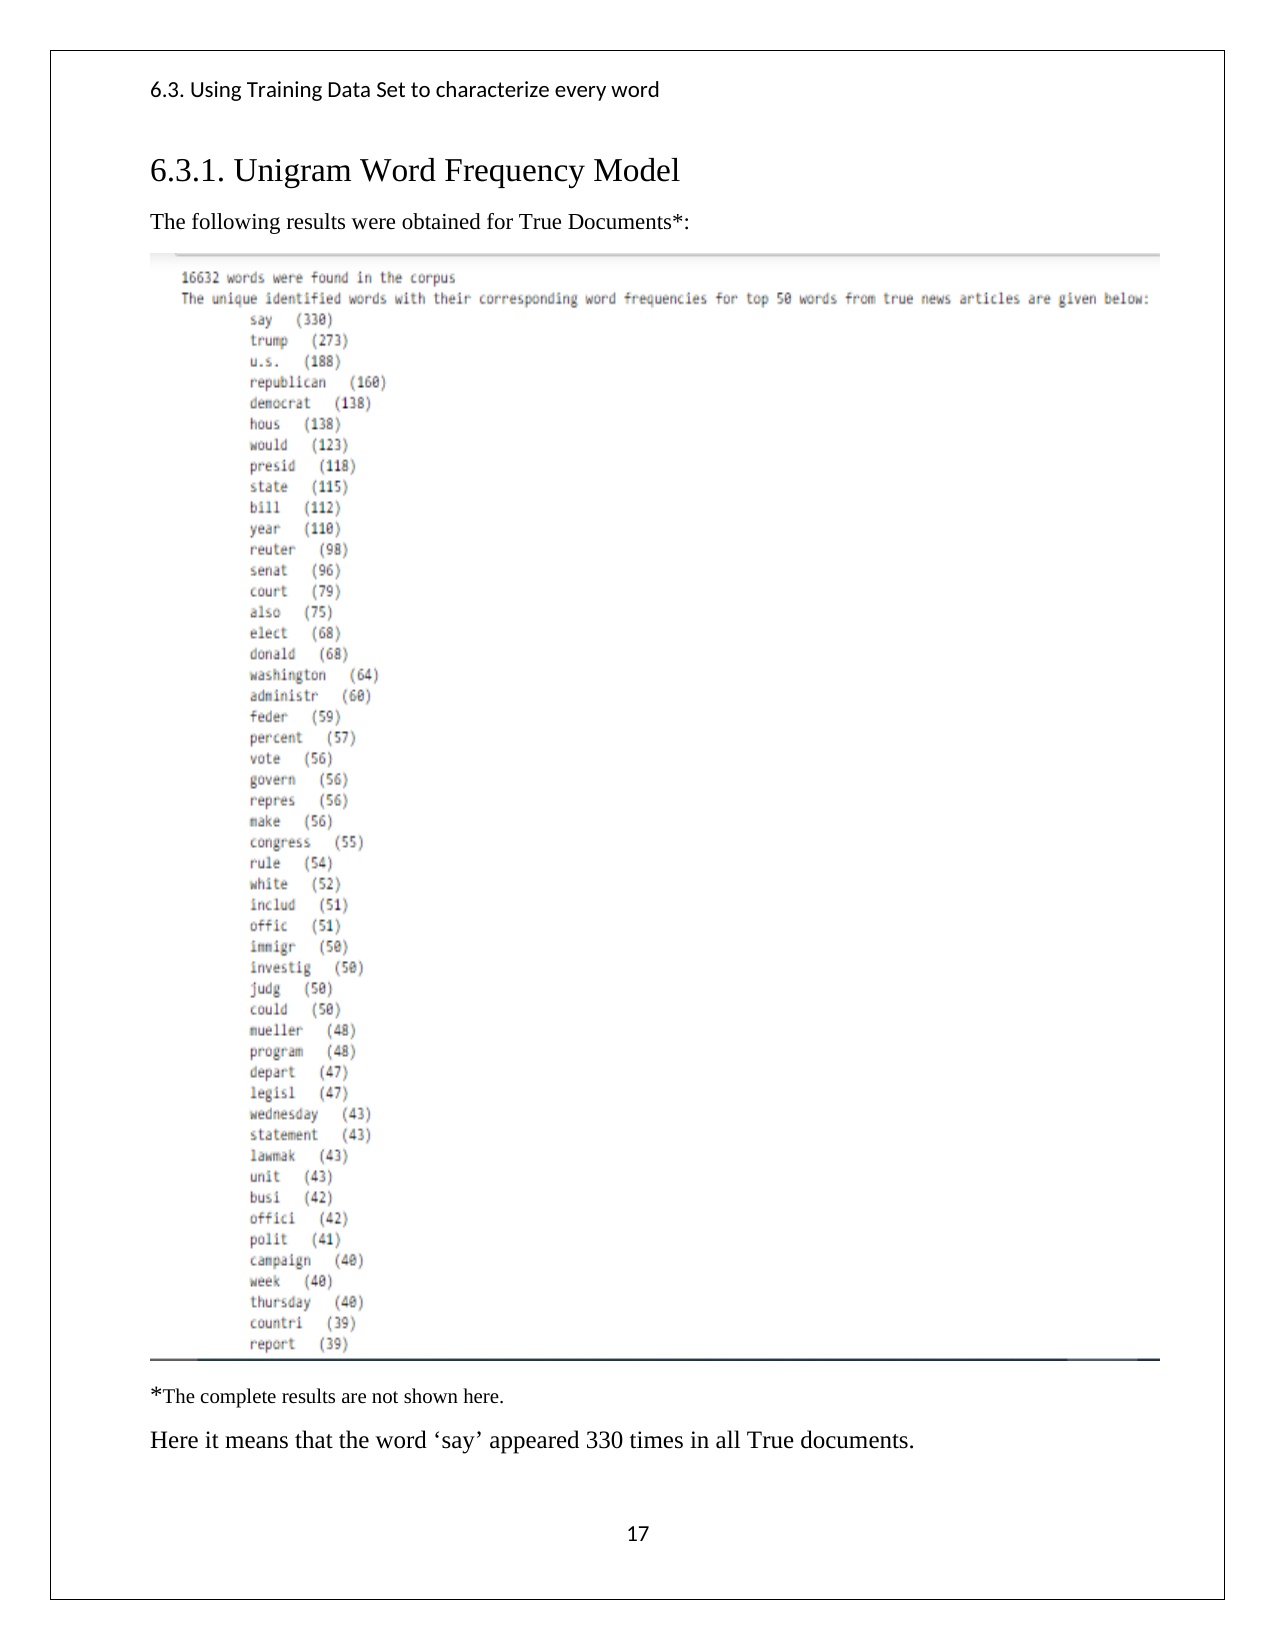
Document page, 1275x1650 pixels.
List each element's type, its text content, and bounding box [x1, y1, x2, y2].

text Here it means that the word ‘say’ appeared 330 times in all True documents. [150, 1425, 1125, 1454]
text The following results were obtained for True Documents*: [150, 208, 1125, 234]
text *The complete results are not shown here. [150, 1380, 1125, 1408]
text 6.3.1. Unigram Word Frequency Model [150, 150, 1125, 188]
picture [150, 253, 1160, 1361]
